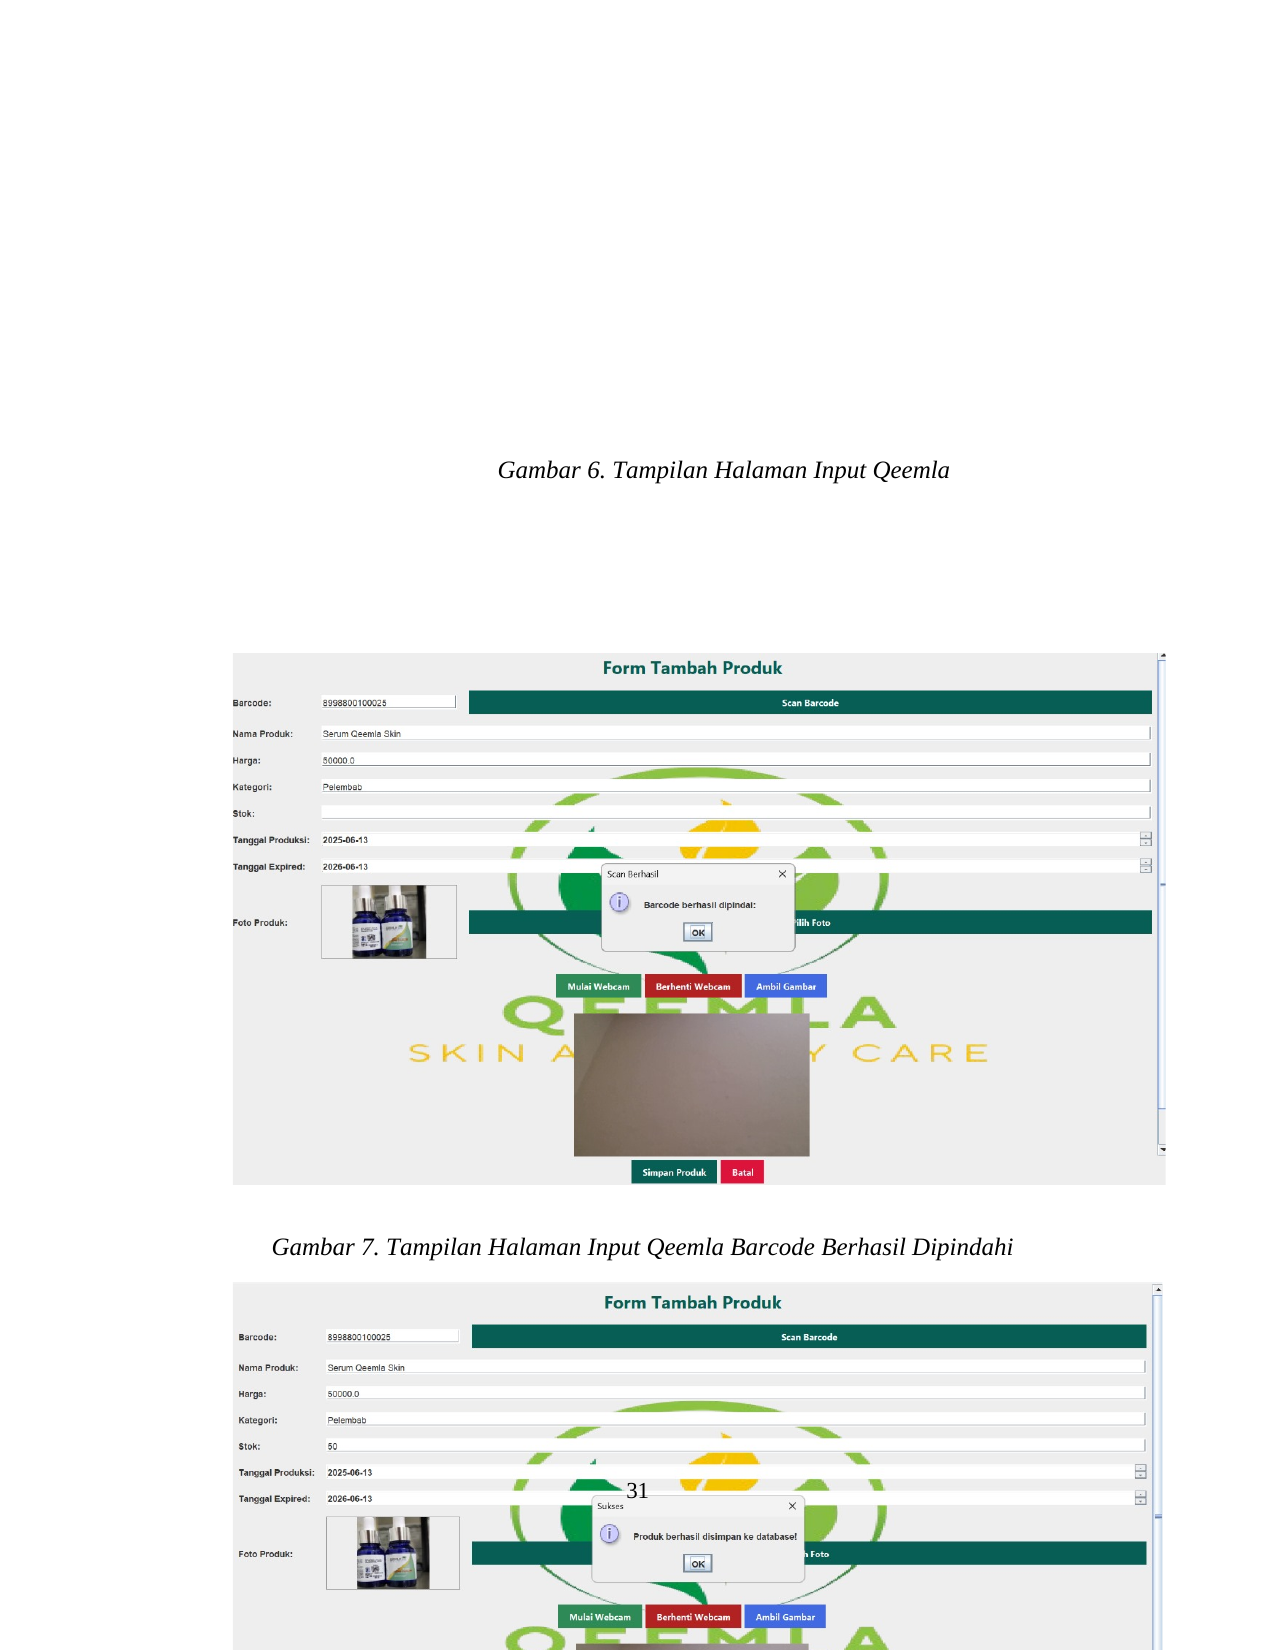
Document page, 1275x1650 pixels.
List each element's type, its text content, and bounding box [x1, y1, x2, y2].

picture [232, 653, 1166, 1185]
text Gambar 6. Tampilan Halaman Input Qeemla [112, 456, 1162, 484]
text Gambar 7. Tampilan Halaman Input Qeemla Barcode Berhasil Dipindahi [112, 1232, 1162, 1261]
picture [232, 1282, 1163, 1650]
